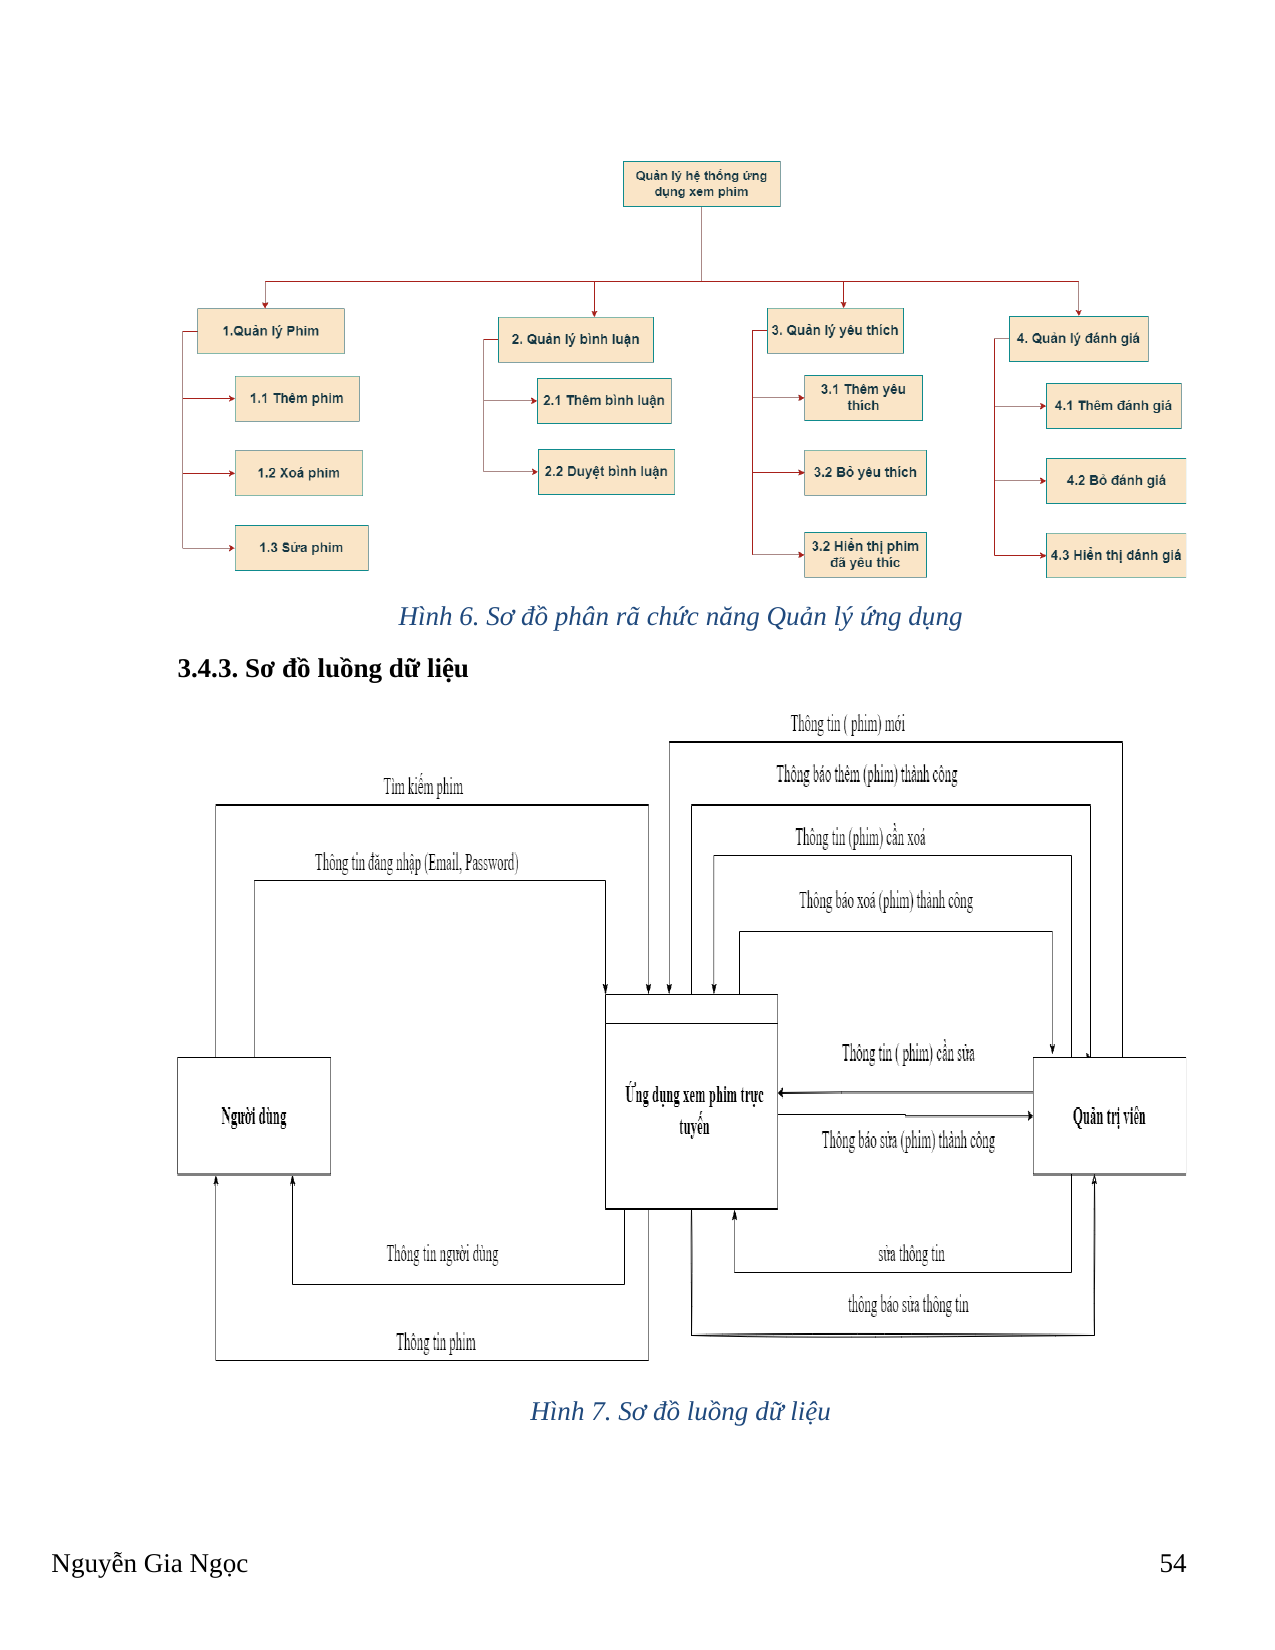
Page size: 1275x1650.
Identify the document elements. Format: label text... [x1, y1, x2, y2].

text Hình 6. Sơ đồ phân rã chức năng Quản lý ứng dụng [177, 600, 1186, 631]
picture [177, 161, 1187, 578]
text Sơ đồ luồng dữ liệu [177, 652, 1186, 683]
text Hình 7. Sơ đồ luồng dữ liệu [177, 1394, 1186, 1426]
picture [177, 704, 1187, 1373]
